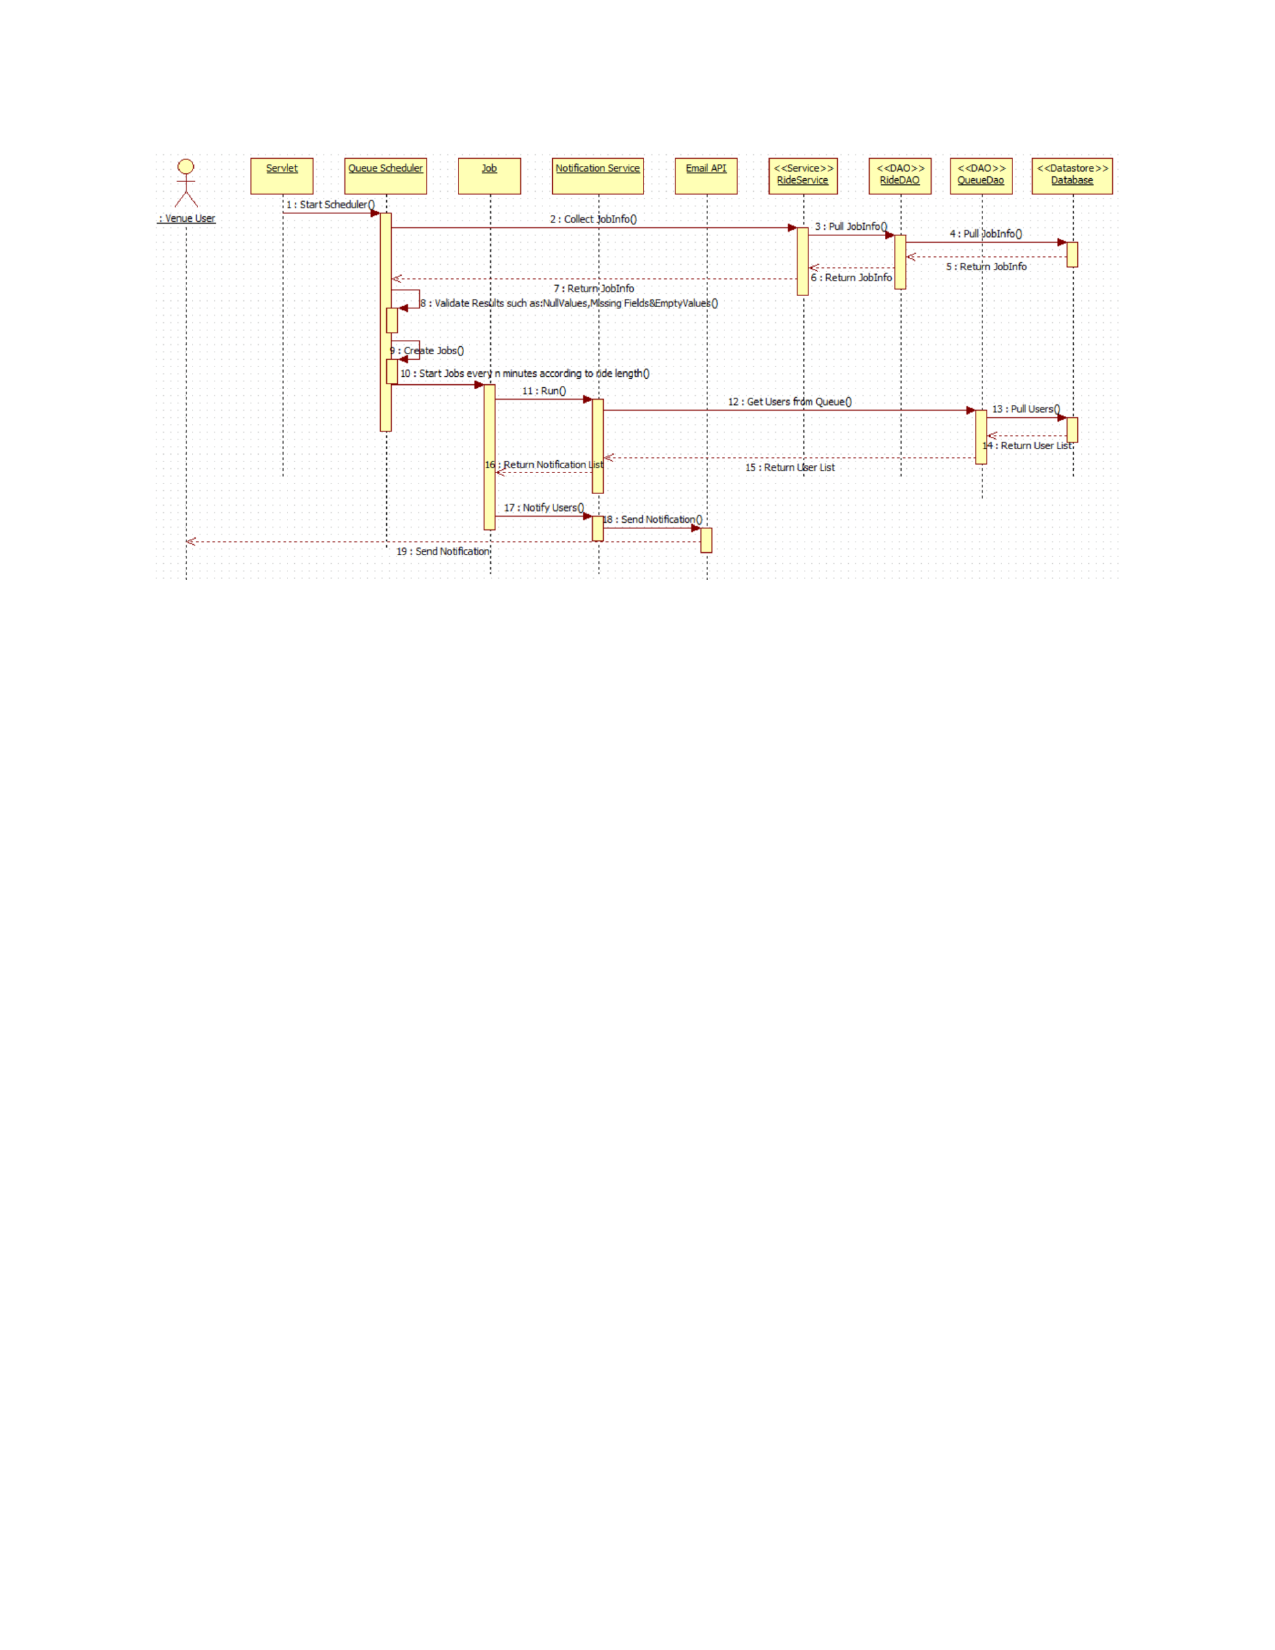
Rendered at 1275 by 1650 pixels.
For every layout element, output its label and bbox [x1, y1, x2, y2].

picture [150, 150, 1124, 580]
